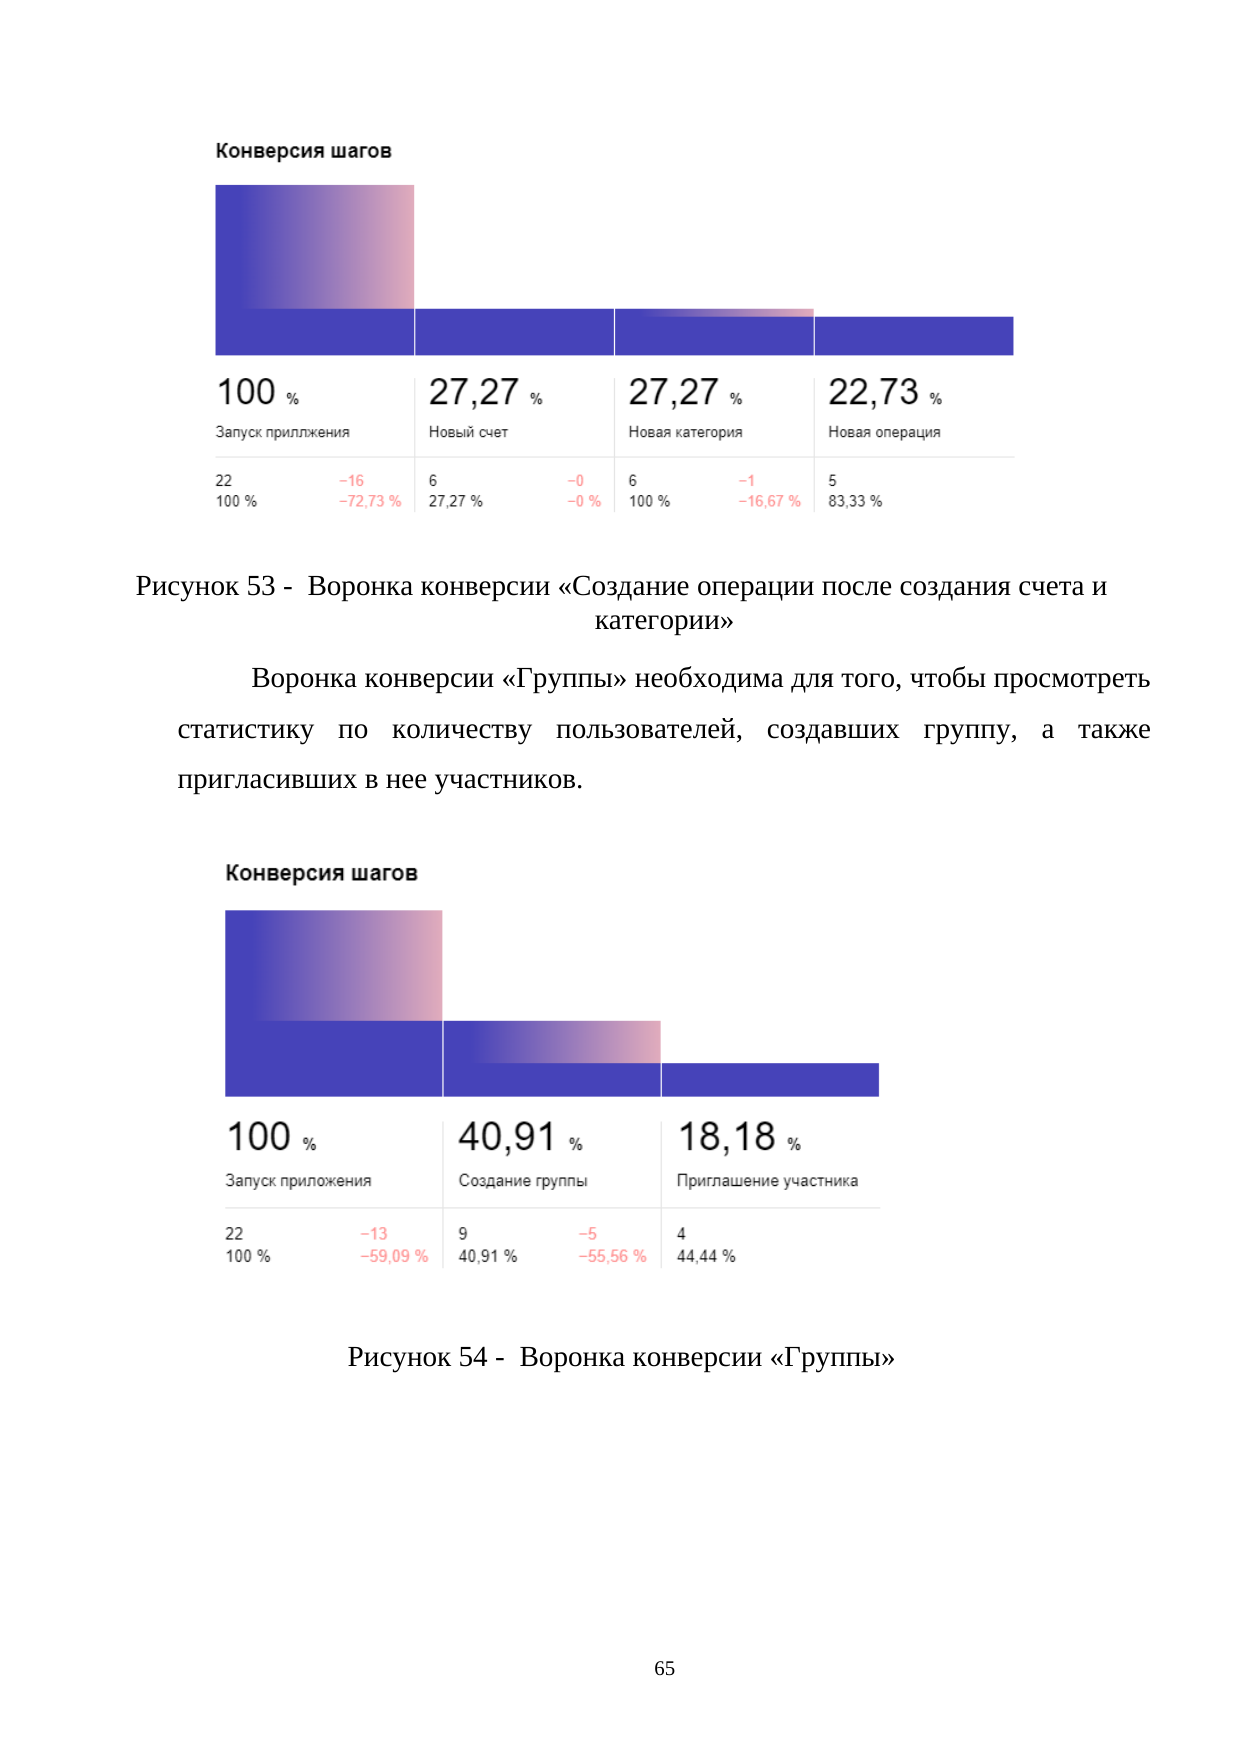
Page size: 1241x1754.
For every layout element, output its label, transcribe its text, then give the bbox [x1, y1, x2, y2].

text Воронка конверсии «Группы» [177, 1339, 1152, 1373]
picture [177, 118, 1152, 544]
picture [177, 811, 1152, 1313]
text Воронка конверсии «Создание операции после создания счета и категории» [177, 568, 1152, 636]
text Воронка конверсии «Группы» необходима для того, чтобы просмотреть статистику по количеству пользователей, создавших группу, а также пригласивших в нее участников. [177, 661, 1152, 795]
